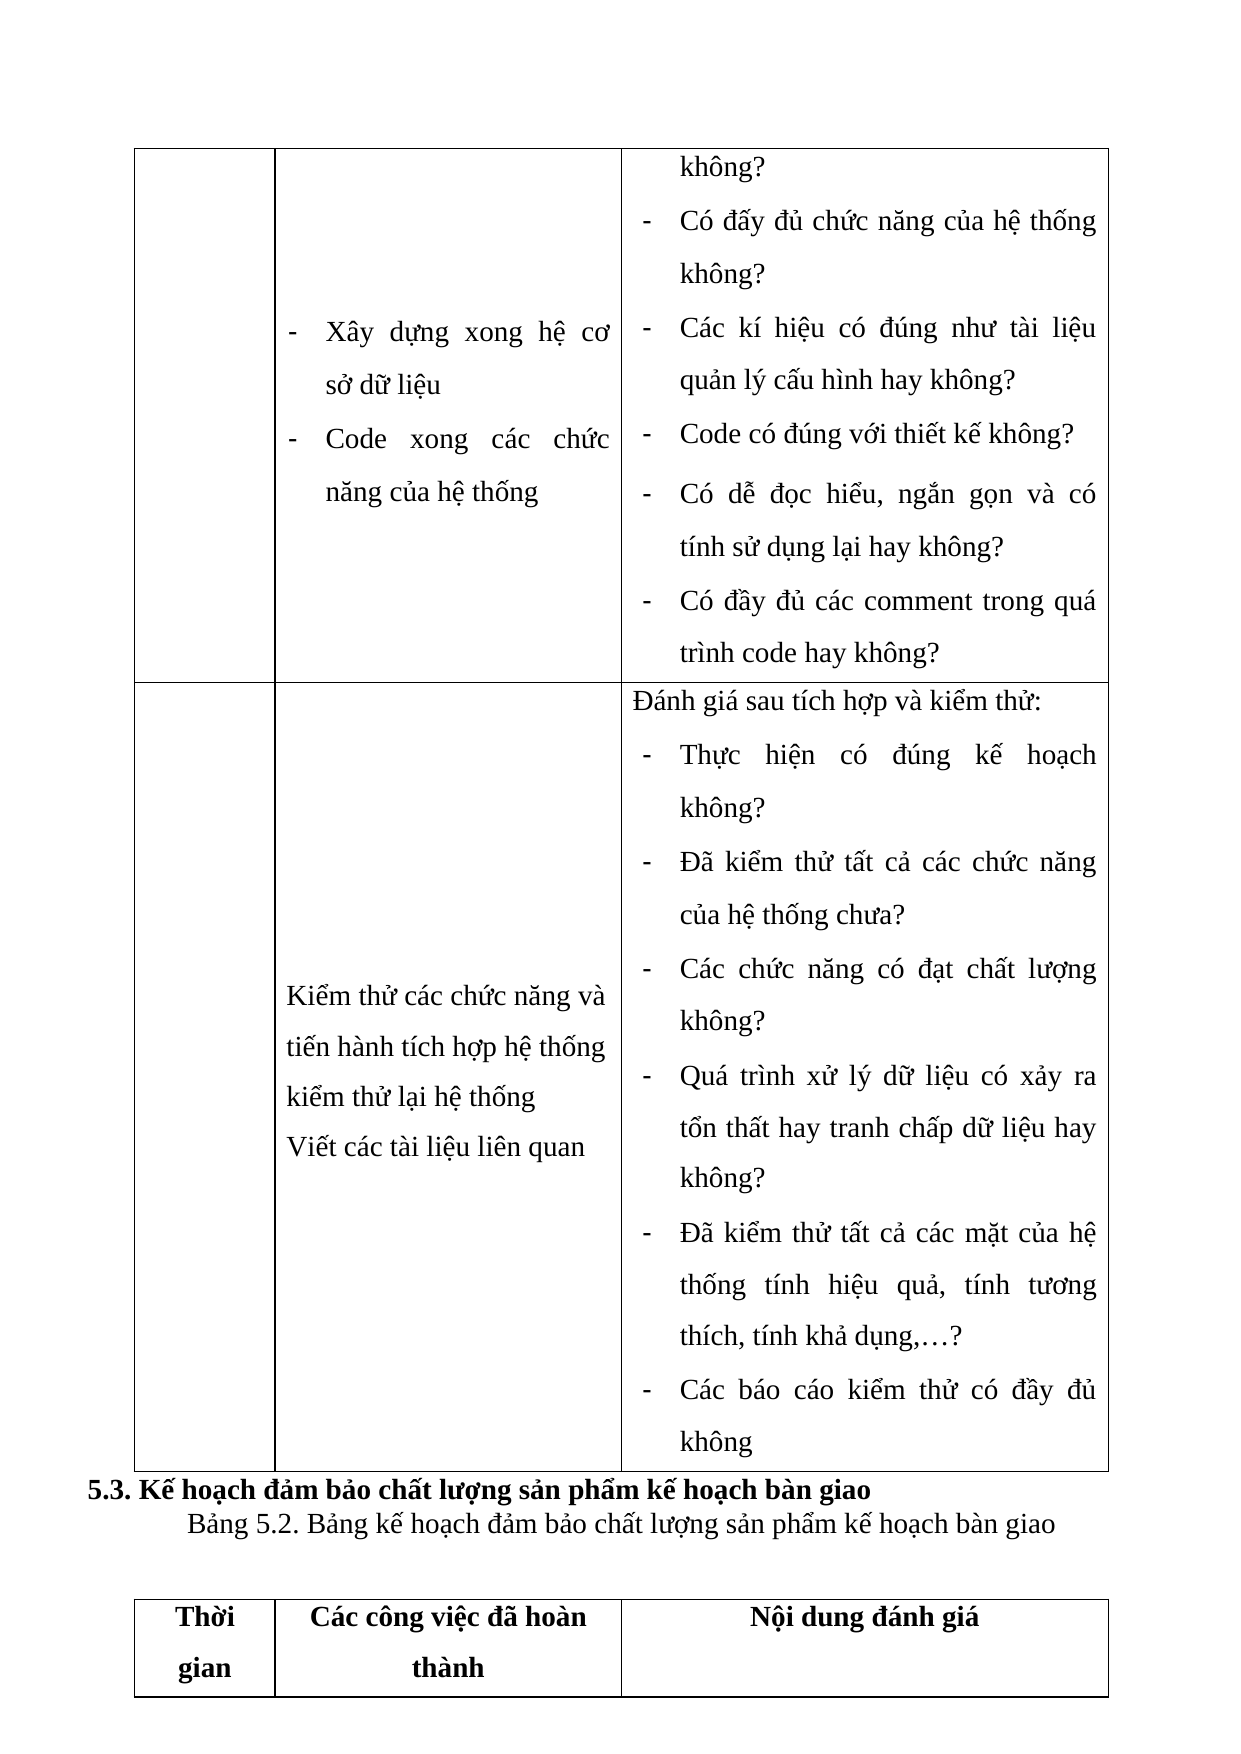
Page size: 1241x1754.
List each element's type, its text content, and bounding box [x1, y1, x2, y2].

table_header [276, 1600, 621, 1696]
table_cell Kiểm thử các chức năng và tiến hành tích hợp hệ thống kiểm thử lại hệ thống Viết các tài liệu liên quan [276, 683, 621, 1471]
text 5.3. Kế hoạch đảm bảo chất lượng sản phẩm kế hoạch bàn giao [87, 1472, 1155, 1506]
table_header Thời gian đánh giá [135, 1600, 274, 1696]
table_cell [622, 149, 1108, 682]
table_cell Đánh giá sau tích hợp và kiểm thử: Thực hiện có đúng kế hoạch không? Đã kiểm thử tất cả các chức năng của hệ thống chưa? Các chức năng có đạt chất lượng không? Quá trình xử lý dữ liệu có xảy ra tổn thất hay tranh chấp dữ liệu hay không? Đã kiểm thử tất cả các mặt của hệ thống tính hiệu quả, tính tương thích, tính khả dụng,…? Các báo cáo kiểm thử có đầy đủ không [622, 683, 1108, 1471]
table_cell [135, 683, 274, 1471]
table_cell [276, 149, 621, 682]
table_header Nội dung đánh giá [622, 1600, 1108, 1696]
table_cell [135, 149, 274, 682]
